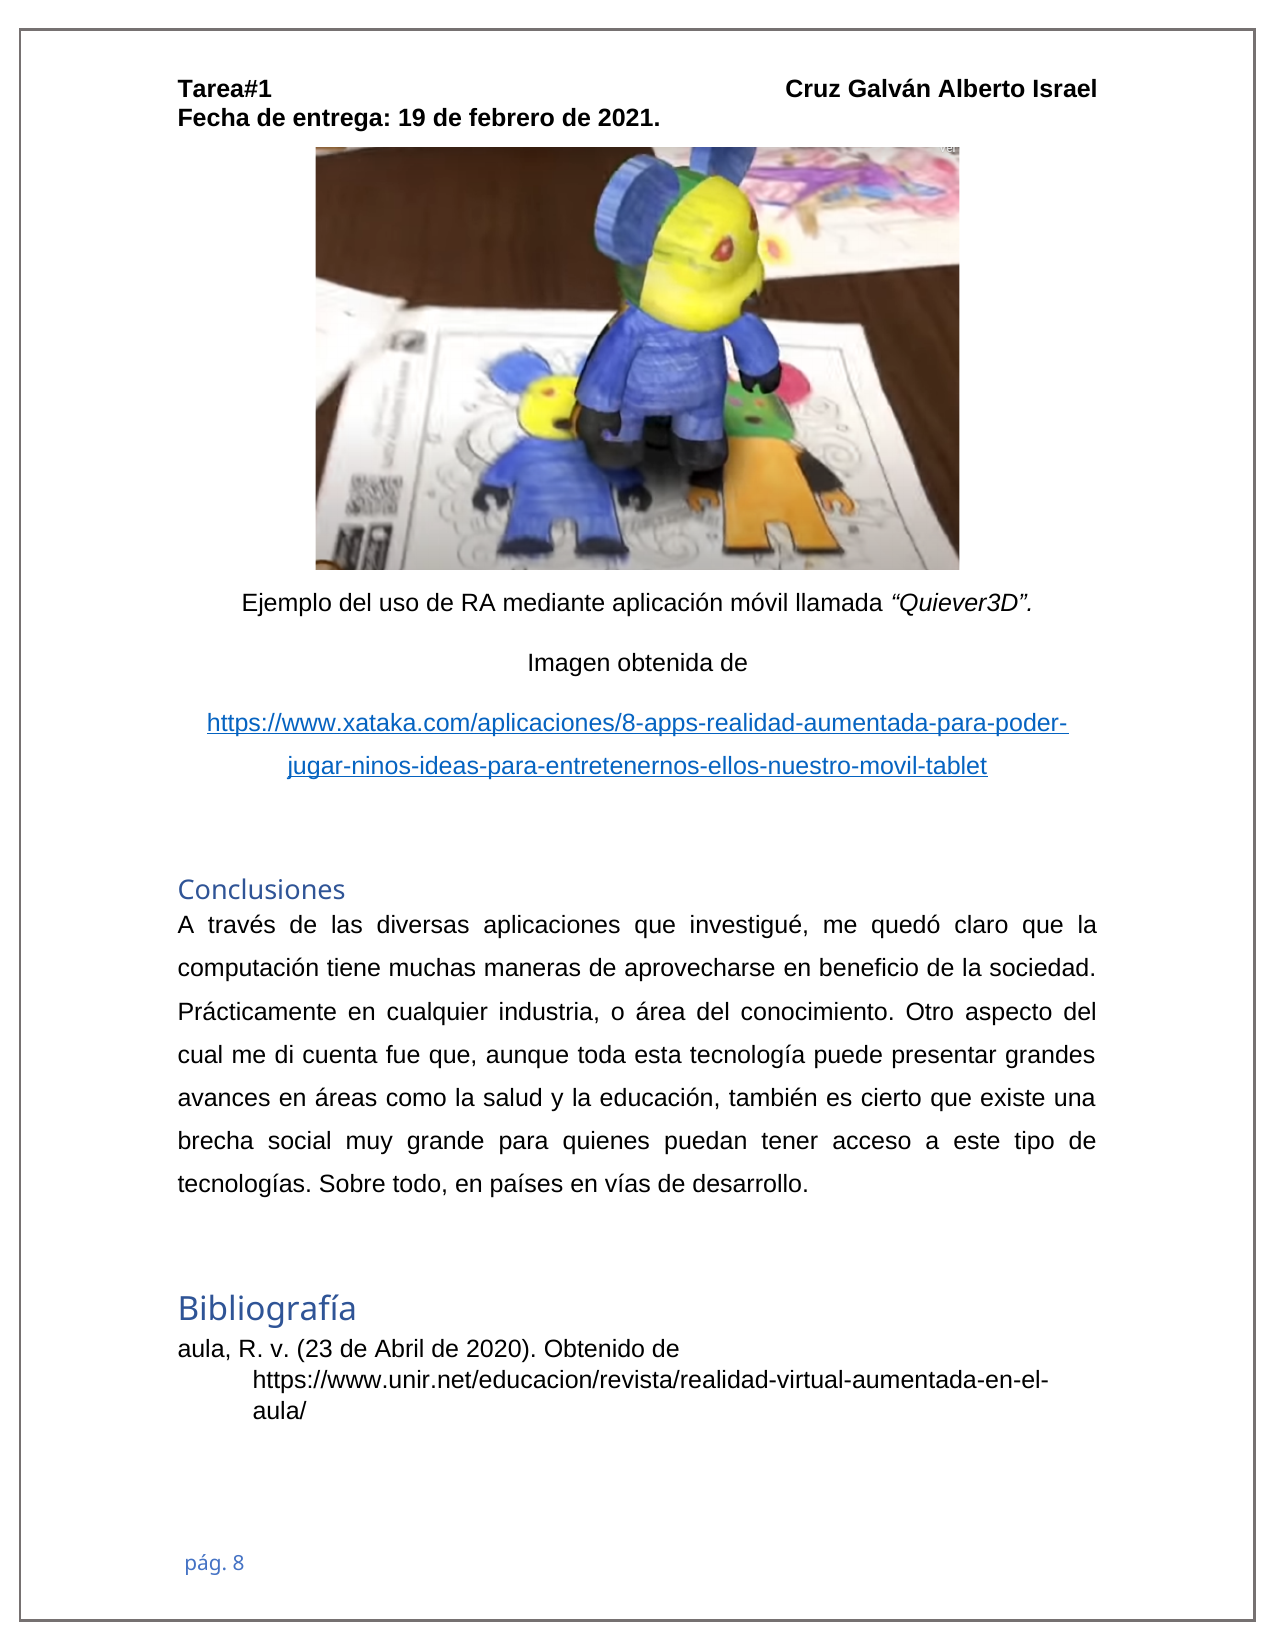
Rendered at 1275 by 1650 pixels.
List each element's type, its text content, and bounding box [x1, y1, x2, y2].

text Ejemplo del uso de RA mediante aplicación móvil llamada “Quiever3D”. [177, 588, 1098, 617]
text https://www.xataka.com/aplicaciones/8-apps-realidad-aumentada-para-poder-jugar-ninos-ideas-para-entretenernos-ellos-nuestro-movil-tablet [177, 708, 1098, 779]
text A través de las diversas aplicaciones que investigué, me quedó claro que la computación tiene muchas maneras de aprovecharse en beneficio de la sociedad. Prácticamente en cualquier industria, o área del conocimiento. Otro aspecto del cual me di cuenta fue que, aunque toda esta tecnología puede presentar grandes avances en áreas como la salud y la educación, también es cierto que existe una brecha social muy grande para quienes puedan tener acceso a este tipo de tecnologías. Sobre todo, en países en vías de desarrollo. [177, 910, 1098, 1198]
picture [315, 147, 960, 570]
text Imagen obtenida de [177, 648, 1098, 677]
subtitle Conclusiones [177, 870, 1098, 907]
